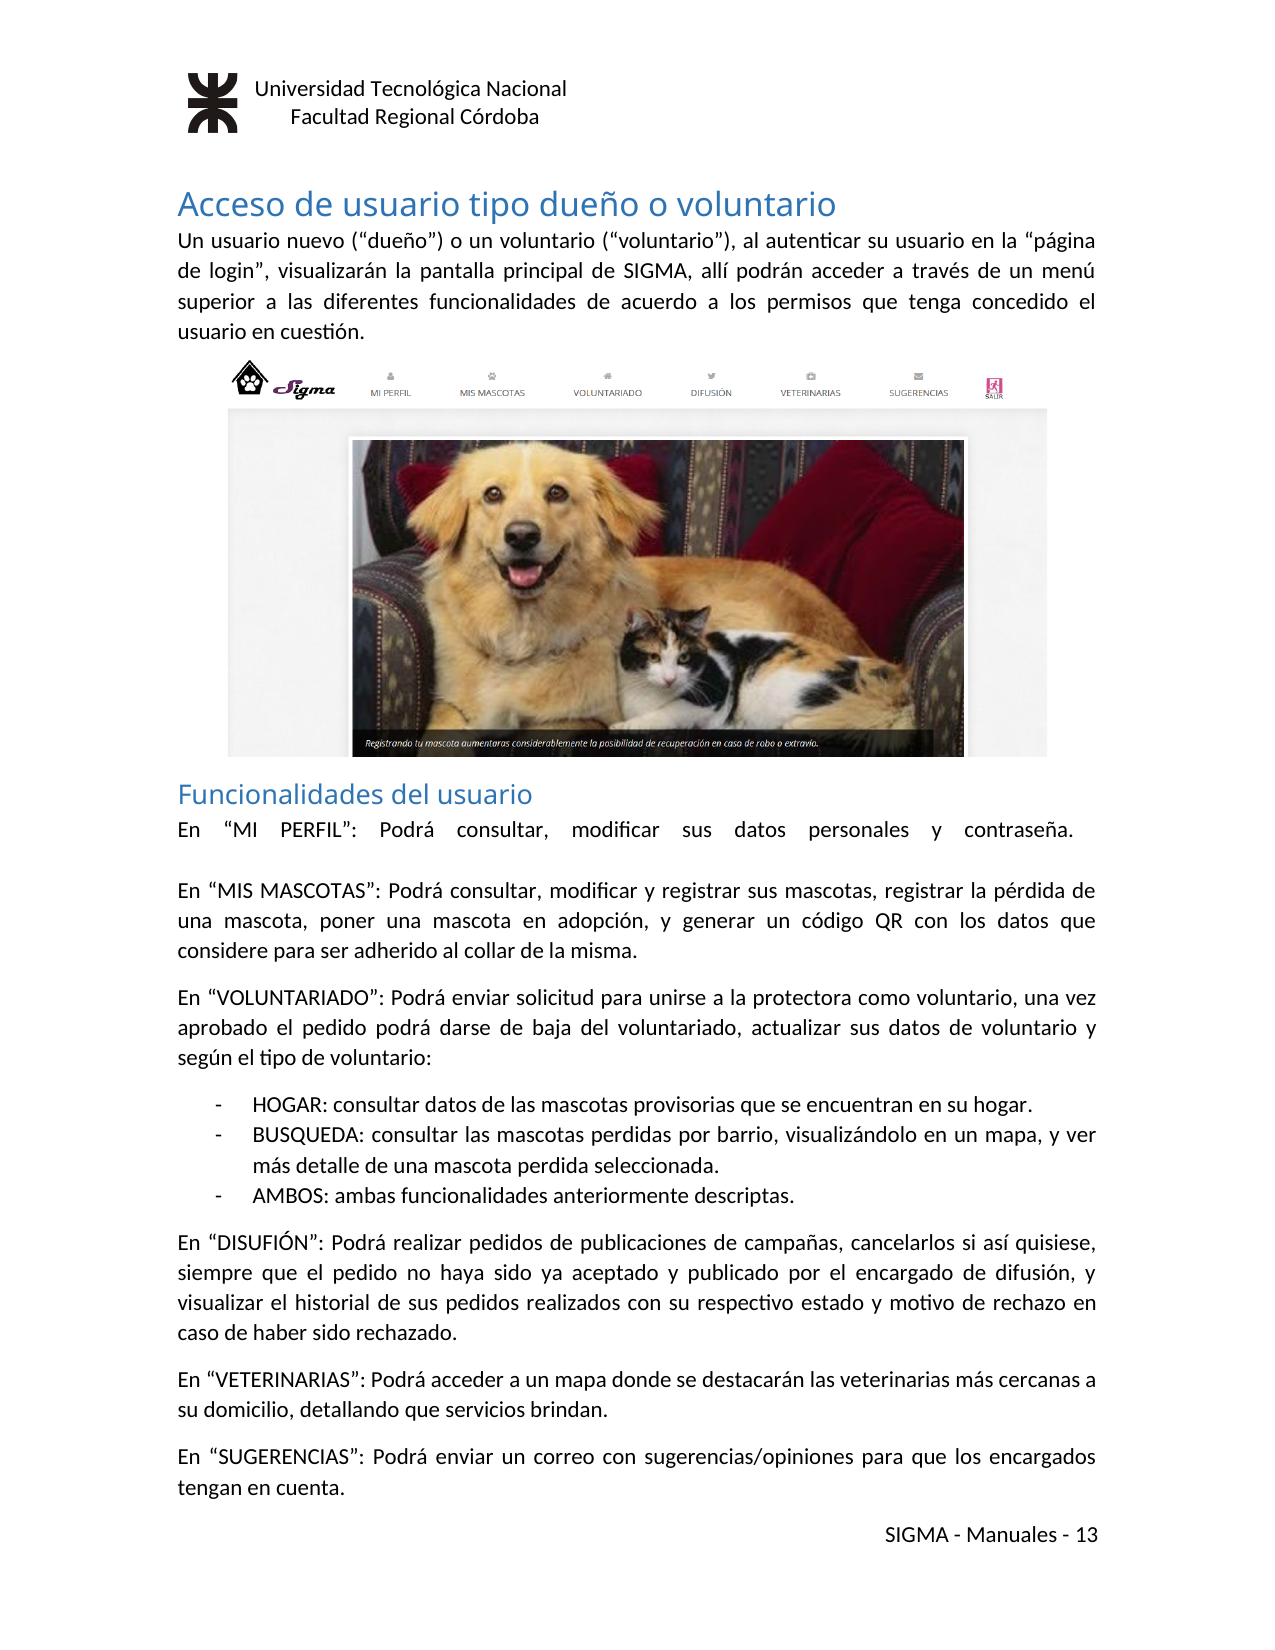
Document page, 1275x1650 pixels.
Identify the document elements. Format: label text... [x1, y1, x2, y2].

text En “MI PERFIL”: Podrá consultar, modificar sus datos personales y contraseña. En “MIS MASCOTAS”: Podrá consultar, modificar y registrar sus mascotas, registrar la pérdida de una mascota, poner una mascota en adopción, y generar un código QR con los datos que considere para ser adherido al collar de la misma. [177, 815, 1098, 964]
picture [188, 73, 238, 133]
text En “DISUFIÓN”: Podrá realizar pedidos de publicaciones de campañas, cancelarlos si así quisiese, siempre que el pedido no haya sido ya aceptado y publicado por el encargado de difusión, y visualizar el historial de sus pedidos realizados con su respectivo estado y motivo de rechazo en caso de haber sido rechazado. [177, 1228, 1098, 1347]
list AMBOS: ambas funcionalidades anteriormente descriptas. [215, 1181, 1098, 1209]
text En “SUGERENCIAS”: Podrá enviar un correo con sugerencias/opiniones para que los encargados tengan en cuenta. [177, 1442, 1098, 1501]
picture [227, 355, 1048, 757]
subtitle Acceso de usuario tipo dueño o voluntario [177, 181, 1098, 226]
text En “VOLUNTARIADO”: Podrá enviar solicitud para unirse a la protectora como voluntario, una vez aprobado el pedido podrá darse de baja del voluntariado, actualizar sus datos de voluntario y según el tipo de voluntario: [177, 983, 1098, 1072]
text Un usuario nuevo (“dueño”) o un voluntario (“voluntario”), al autenticar su usuario en la “página de login”, visualizarán la pantalla principal de SIGMA, allí podrán acceder a través de un menú superior a las diferentes funcionalidades de acuerdo a los permisos que tenga concedido el usuario en cuestión. [177, 226, 1098, 345]
list BUSQUEDA: consultar las mascotas perdidas por barrio, visualizándolo en un mapa, y ver más detalle de una mascota perdida seleccionada. [215, 1121, 1098, 1179]
text En “VETERINARIAS”: Podrá acceder a un mapa donde se destacarán las veterinarias más cercanas a su domicilio, detallando que servicios brindan. [177, 1365, 1098, 1424]
list HOGAR: consultar datos de las mascotas provisorias que se encuentran en su hogar. [215, 1090, 1098, 1118]
